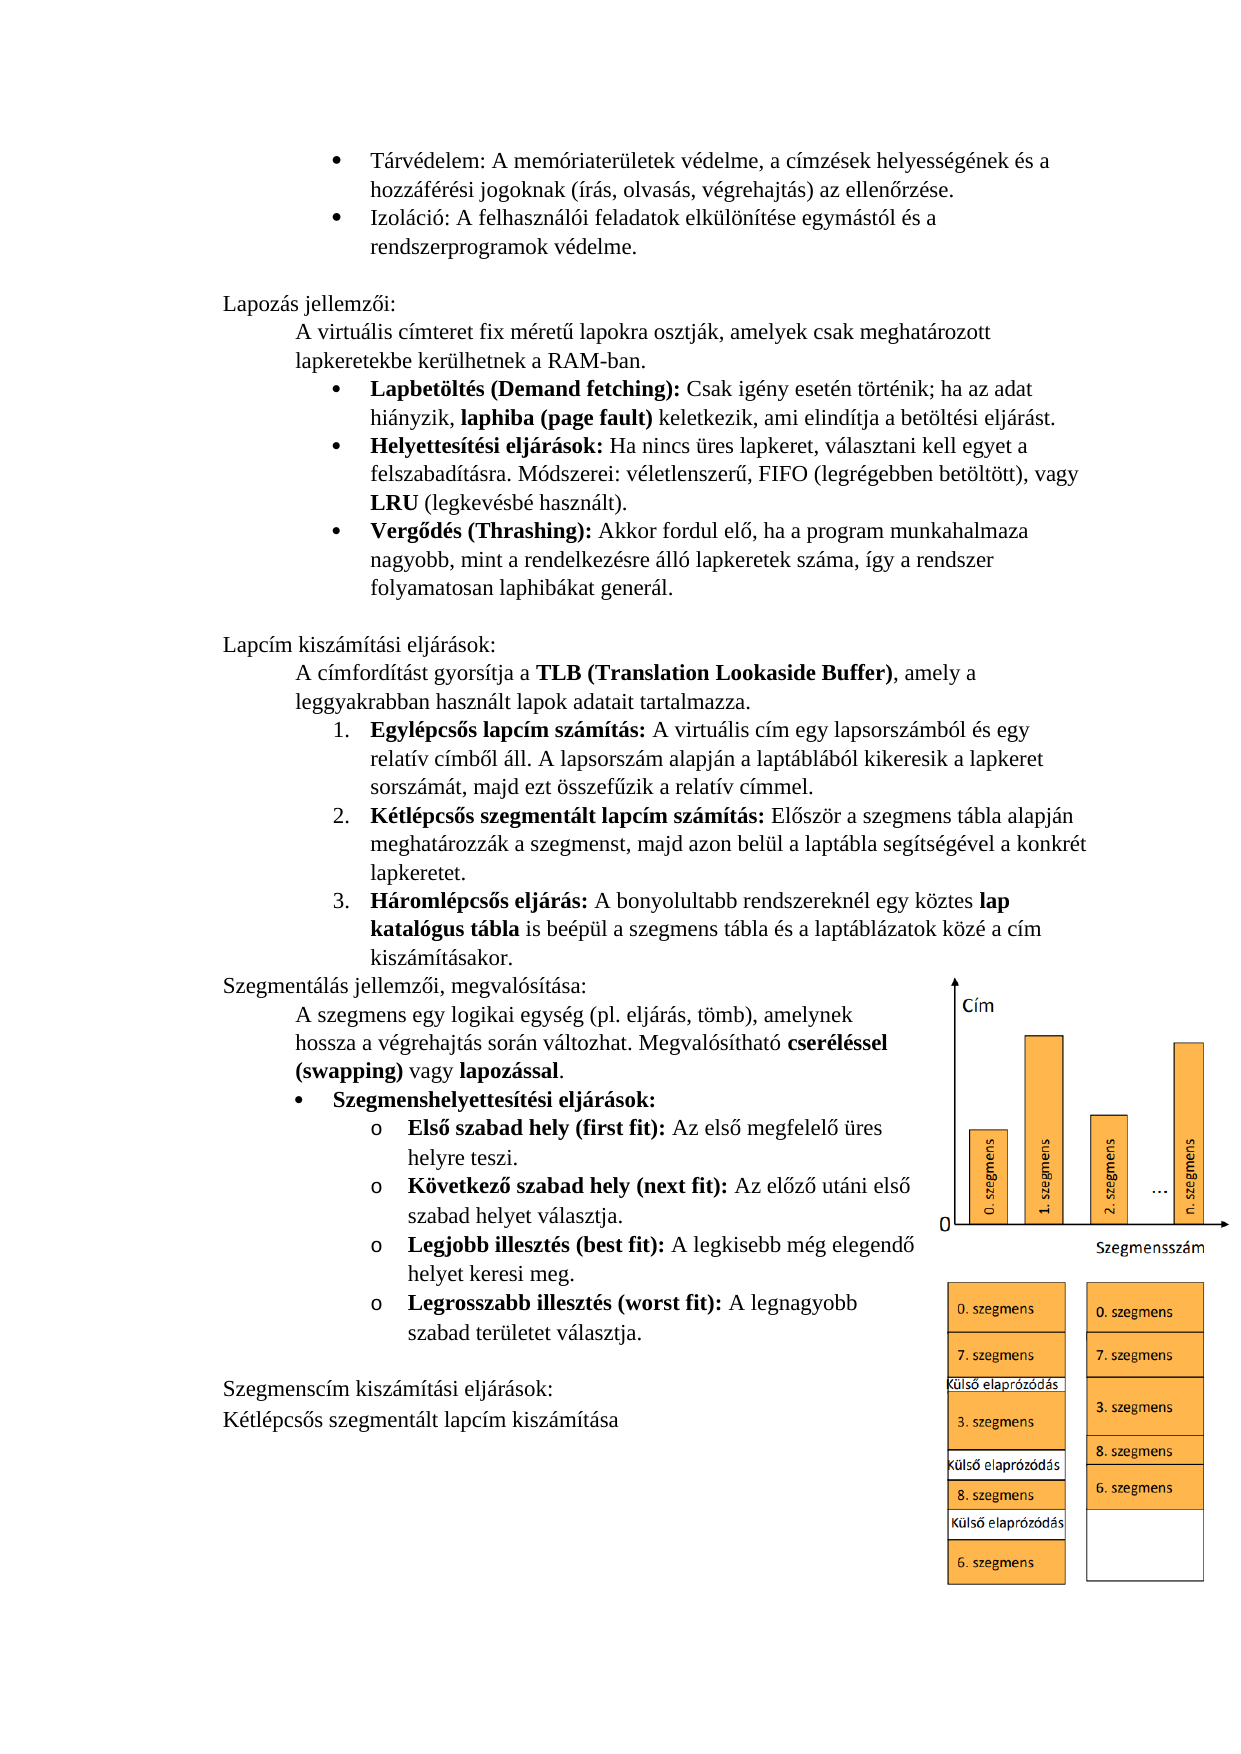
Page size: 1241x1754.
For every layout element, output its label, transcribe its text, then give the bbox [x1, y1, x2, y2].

list Kétlépcsős szegmentált lapcím számítás: Először a szegmens tábla alapján meghatározzák a szegmenst, majd azon belül a laptábla segítségével a konkrét lapkeretet. [333, 802, 1093, 885]
list Lapbetöltés (Demand fetching): Csak igény esetén történik; ha az adat hiányzik, laphiba (page fault) keletkezik, ami elindítja a betöltési eljárást. [333, 375, 1093, 430]
list A címfordítást gyorsítja a TLB (Translation Lookaside Buffer), amely a leggyakrabban használt lapok adatait tartalmazza. [295, 659, 1093, 714]
list Szegmentálás jellemzői, megvalósítása: [223, 972, 1093, 999]
list Izoláció: A felhasználói feladatok elkülönítése egymástól és a rendszerprogramok védelme. [333, 204, 1093, 259]
list Legjobb illesztés (best fit): A legkisebb még elegendő helyet keresi meg. [370, 1231, 937, 1287]
list Első szabad hely (first fit): Az első megfelelő üres helyre teszi. [370, 1114, 937, 1171]
list A szegmens egy logikai egység (pl. eljárás, tömb), amelynek hossza a végrehajtás során változhat. Megvalósítható cseréléssel (swapping) vagy lapozással. [295, 1001, 937, 1084]
list A virtuális címteret fix méretű lapokra osztják, amelyek csak meghatározott lapkeretekbe kerülhetnek a RAM-ban. [295, 318, 1093, 373]
list Tárvédelem: A memóriaterületek védelme, a címzések helyességének és a hozzáférési jogoknak (írás, olvasás, végrehajtás) az ellenőrzése. [333, 148, 1093, 202]
list Vergődés (Thrashing): Akkor fordul elő, ha a program munkahalmaza nagyobb, mint a rendelkezésre álló lapkeretek száma, így a rendszer folyamatosan laphibákat generál. [333, 517, 1093, 601]
list Háromlépcsős eljárás: A bonyolultabb rendszereknél egy köztes lap katalógus tábla is beépül a szegmens tábla és a laptáblázatok közé a cím kiszámításakor. [333, 887, 1093, 970]
list Szegmenshelyettesítési eljárások: [295, 1086, 937, 1112]
list Helyettesítési eljárások: Ha nincs üres lapkeret, választani kell egyet a felszabadításra. Módszerei: véletlenszerű, FIFO (legrégebben betöltött), vagy LRU (legkevésbé használt). [333, 432, 1093, 515]
list Legrosszabb illesztés (worst fit): A legnagyobb szabad területet választja. [370, 1289, 937, 1345]
picture [937, 973, 1237, 1595]
list Kétlépcsős szegmentált lapcím kiszámítása [223, 1406, 937, 1432]
list Következő szabad hely (next fit): Az előző utáni első szabad helyet választja. [370, 1173, 937, 1229]
list Egylépcsős lapcím számítás: A virtuális cím egy lapsorszámból és egy relatív címből áll. A lapsorszám alapján a laptáblából kikeresik a lapkeret sorszámát, majd ezt összefűzik a relatív címmel. [333, 716, 1093, 799]
list Szegmenscím kiszámítási eljárások: [223, 1375, 937, 1402]
list Lapcím kiszámítási eljárások: [223, 631, 1093, 657]
list Lapozás jellemzői: [223, 290, 1093, 316]
